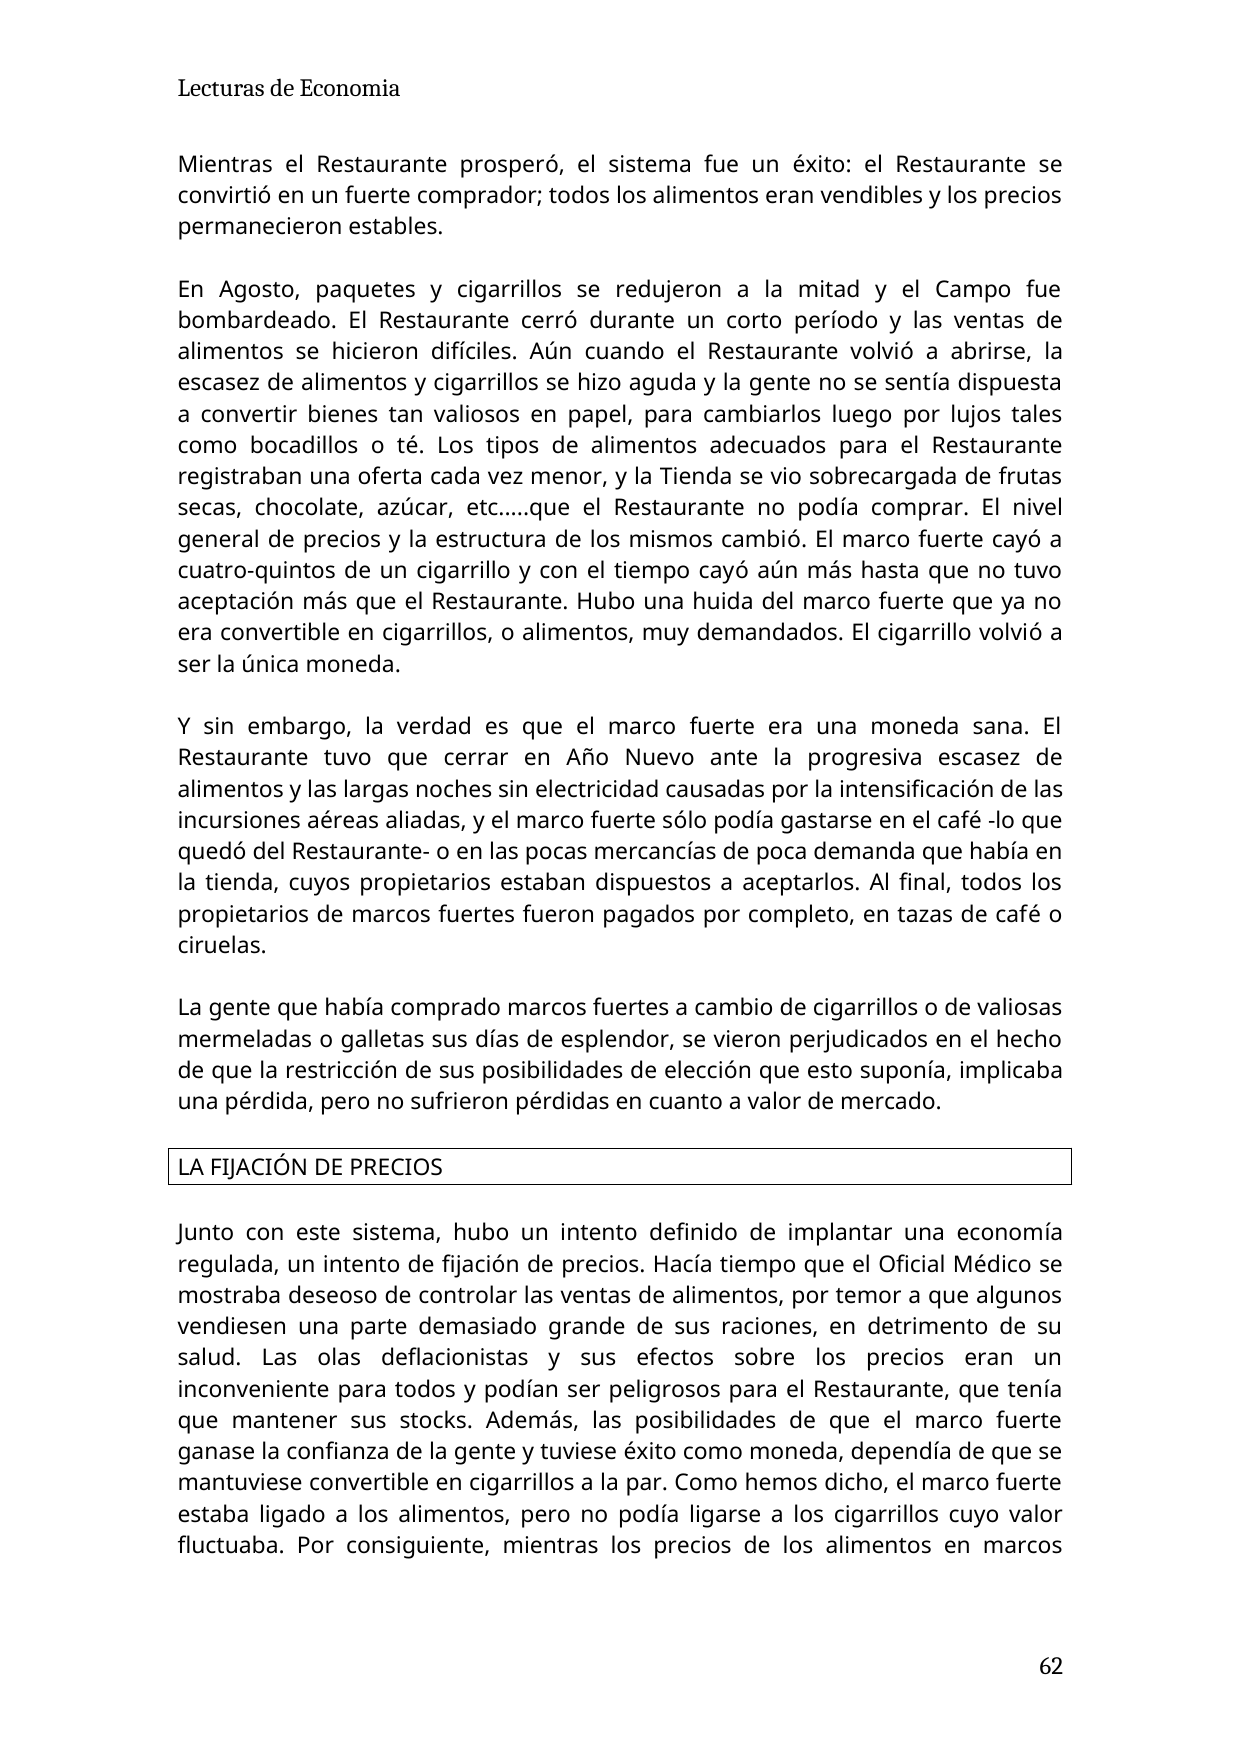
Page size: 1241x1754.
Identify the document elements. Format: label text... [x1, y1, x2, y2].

text Y sin embargo, la verdad es que el marco fuerte era una moneda sana. El Restaurante tuvo que cerrar en Año Nuevo ante la progresiva escasez de alimentos y las largas noches sin electricidad causadas por la intensificación de las incursiones aéreas aliadas, y el marco fuerte sólo podía gastarse en el café -lo que quedó del Restaurante- o en las pocas mercancías de poca demanda que había en la tienda, cuyos propietarios estaban dispuestos a aceptarlos. Al final, todos los propietarios de marcos fuertes fueron pagados por completo, en tazas de café o ciruelas. [177, 710, 1063, 960]
text La gente que había comprado marcos fuertes a cambio de cigarrillos o de valiosas mermeladas o galletas sus días de esplendor, se vieron perjudicados en el hecho de que la restricción de sus posibilidades de elección que esto suponía, implicaba una pérdida, pero no sufrieron pérdidas en cuanto a valor de mercado. [177, 991, 1063, 1116]
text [177, 1216, 1063, 1560]
text LA FIJACIÓN DE PRECIOS [169, 1149, 1071, 1184]
text En Agosto, paquetes y cigarrillos se redujeron a la mitad y el Campo fue bombardeado. El Restaurante cerró durante un corto período y las ventas de alimentos se hicieron difíciles. Aún cuando el Restaurante volvió a abrirse, la escasez de alimentos y cigarrillos se hizo aguda y la gente no se sentía dispuesta a convertir bienes tan valiosos en papel, para cambiarlos luego por lujos tales como bocadillos o té. Los tipos de alimentos adecuados para el Restaurante registraban una oferta cada vez menor, y la Tienda se vio sobrecargada de frutas secas, chocolate, azúcar, etc.....que el Restaurante no podía comprar. El nivel general de precios y la estructura de los mismos cambió. El marco fuerte cayó a cuatro-quintos de un cigarrillo y con el tiempo cayó aún más hasta que no tuvo aceptación más que el Restaurante. Hubo una huida del marco fuerte que ya no era convertible en cigarrillos, o alimentos, muy demandados. El cigarrillo volvió a ser la única moneda. [177, 273, 1063, 679]
text Mientras el Restaurante prosperó, el sistema fue un éxito: el Restaurante se convirtió en un fuerte comprador; todos los alimentos eran vendibles y los precios permanecieron estables. [177, 148, 1063, 241]
